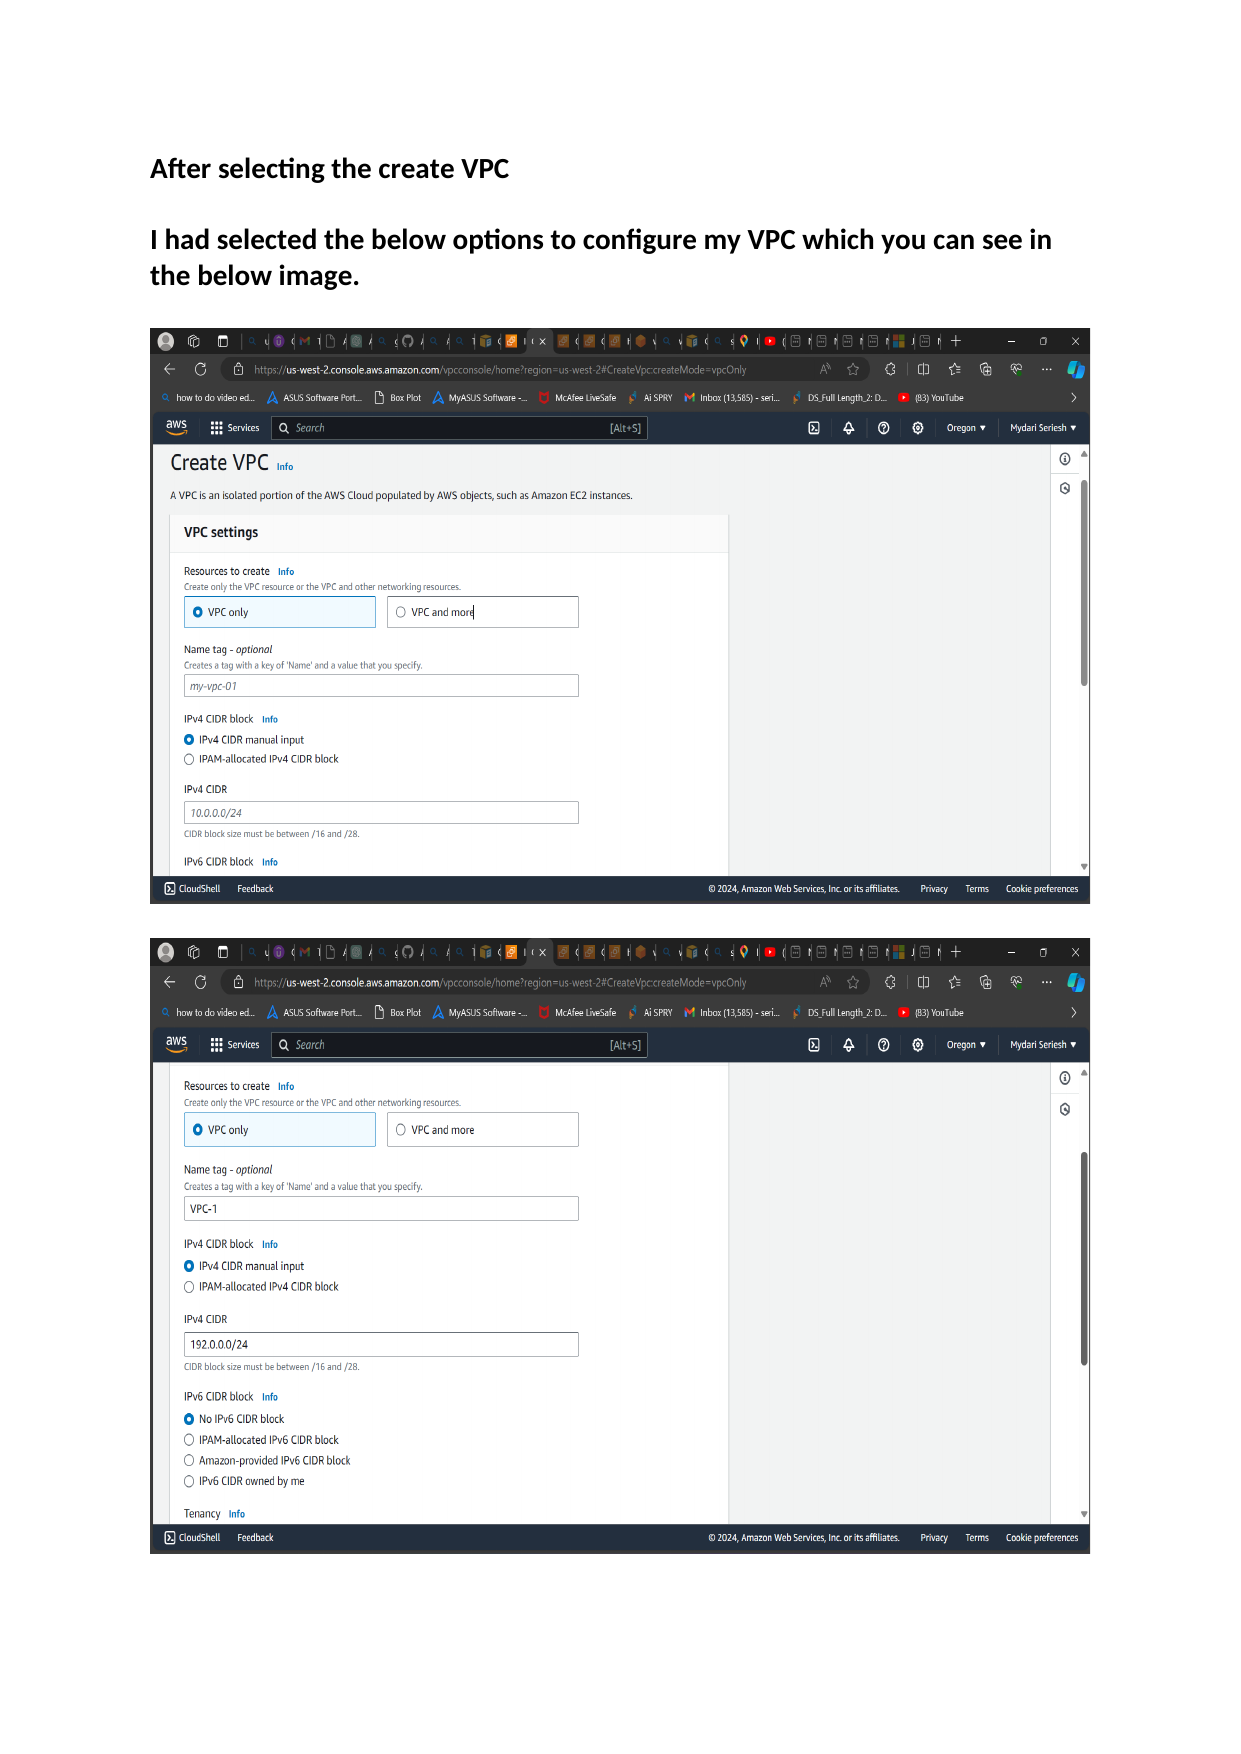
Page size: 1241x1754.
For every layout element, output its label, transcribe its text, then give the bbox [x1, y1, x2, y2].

picture [150, 938, 1091, 1554]
text After selecting the create VPC I had selected the below options to configure my VPC which you can see in the below image. [150, 150, 1090, 292]
picture [150, 328, 1091, 904]
